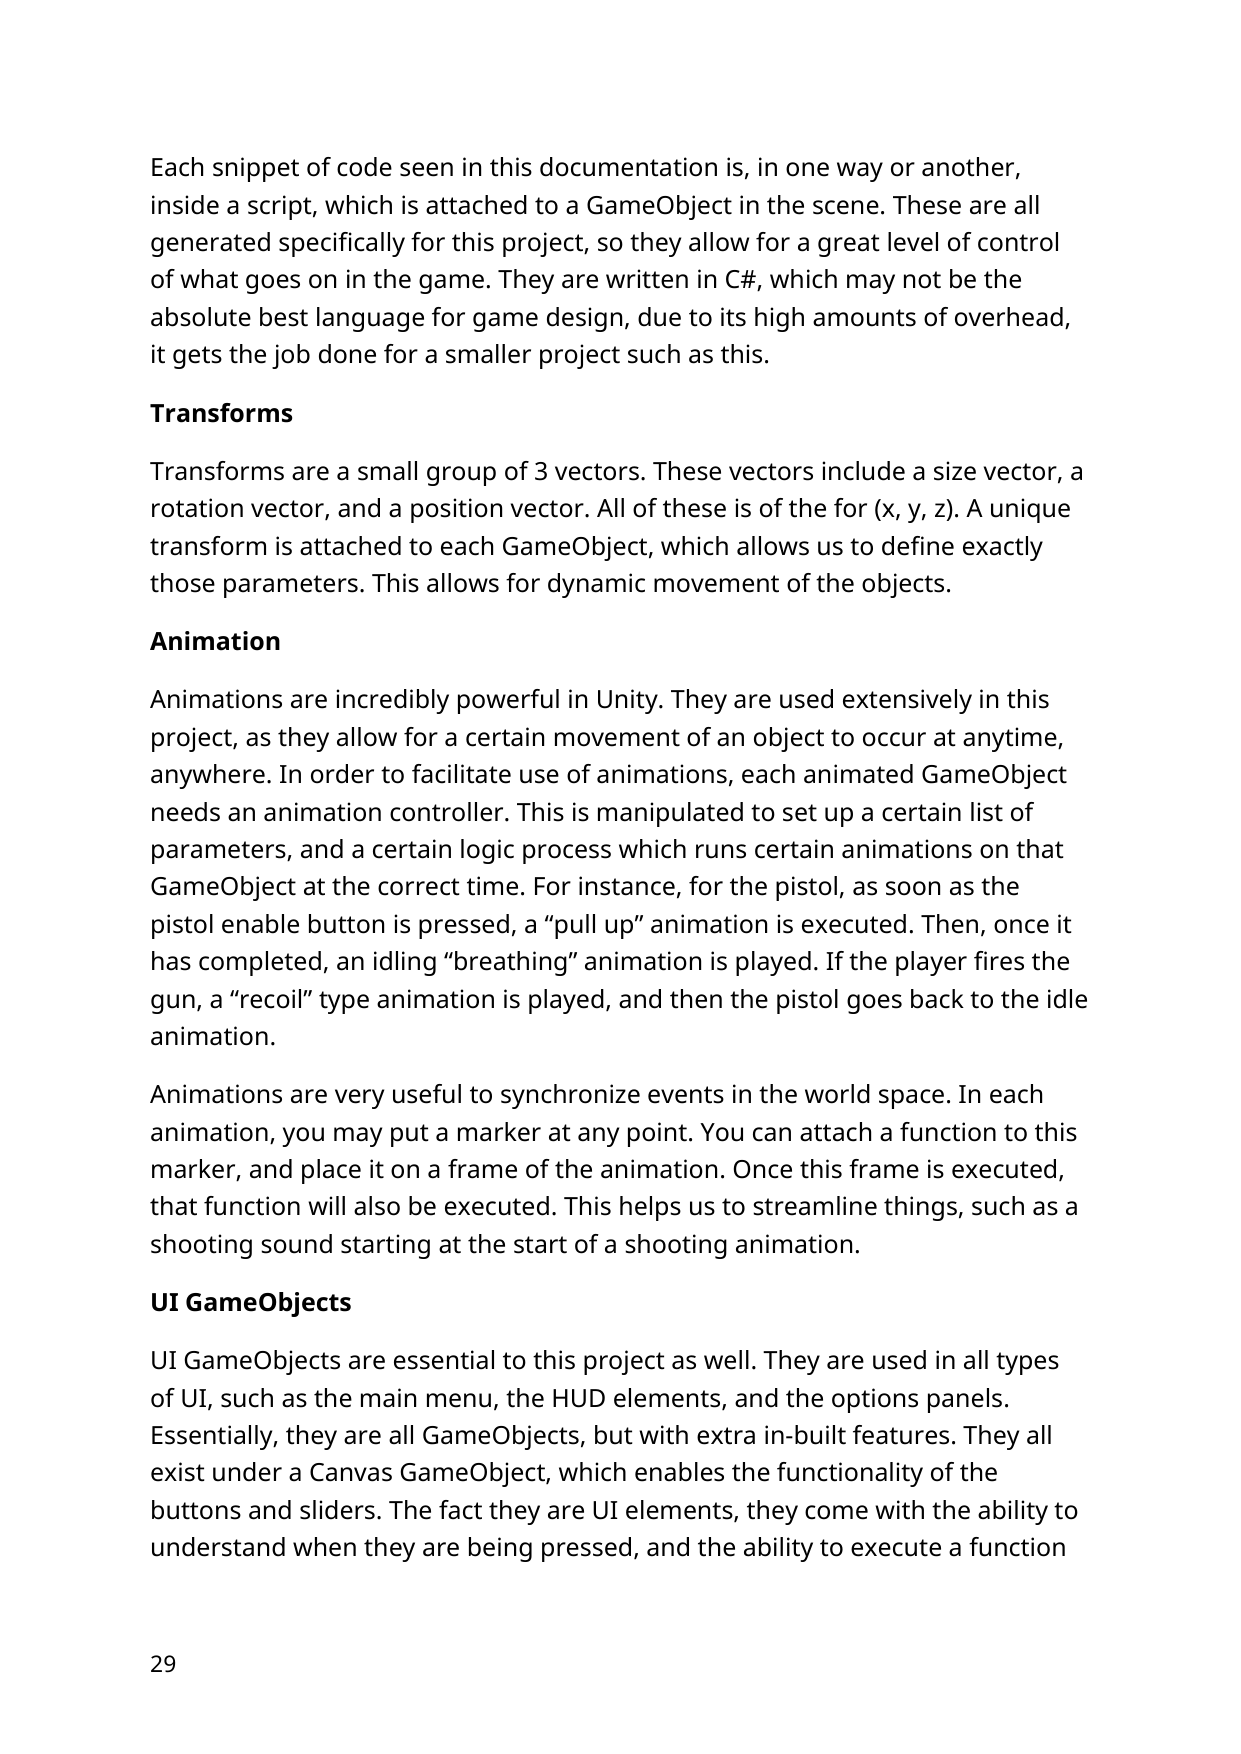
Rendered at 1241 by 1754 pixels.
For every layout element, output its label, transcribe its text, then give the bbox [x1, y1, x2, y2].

text Animation [150, 624, 1090, 658]
text UI GameObjects [150, 1285, 1090, 1319]
text Transforms are a small group of 3 vectors. These vectors include a size vector, a rotation vector, and a position vector. All of these is of the for (x, y, z). A unique transform is attached to each GameObject, which allows us to define exactly those parameters. This allows for dynamic movement of the objects. [150, 453, 1090, 600]
text Animations are incredibly powerful in Unity. They are used extensively in this project, as they allow for a certain movement of an object to occur at anytime, anywhere. In order to facilitate use of animations, each animated GameObject needs an animation controller. This is manipulated to set up a certain list of parameters, and a certain logic process which runs certain animations on that GameObject at the correct time. For instance, for the pistol, as soon as the pistol enable button is pressed, a “pull up” animation is executed. Then, once it has completed, an idling “breathing” animation is played. If the player fires the gun, a “recoil” type animation is played, and then the pistol goes back to the idle animation. [150, 682, 1090, 1053]
text Animations are very useful to synchronize events in the world space. In each animation, you may put a marker at any point. You can attach a function to this marker, and place it on a frame of the animation. Once this frame is executed, that function will also be executed. This helps us to streamline things, such as a shooting sound starting at the start of a shooting animation. [150, 1077, 1090, 1261]
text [150, 1343, 1090, 1564]
text Transforms [150, 395, 1090, 429]
text Each snippet of code seen in this documentation is, in one way or another, inside a script, which is attached to a GameObject in the scene. These are all generated specifically for this project, so they allow for a great level of control of what goes on in the game. They are written in C#, which may not be the absolute best language for game design, due to its high amounts of overhead, it gets the job done for a smaller project such as this. [150, 150, 1090, 371]
